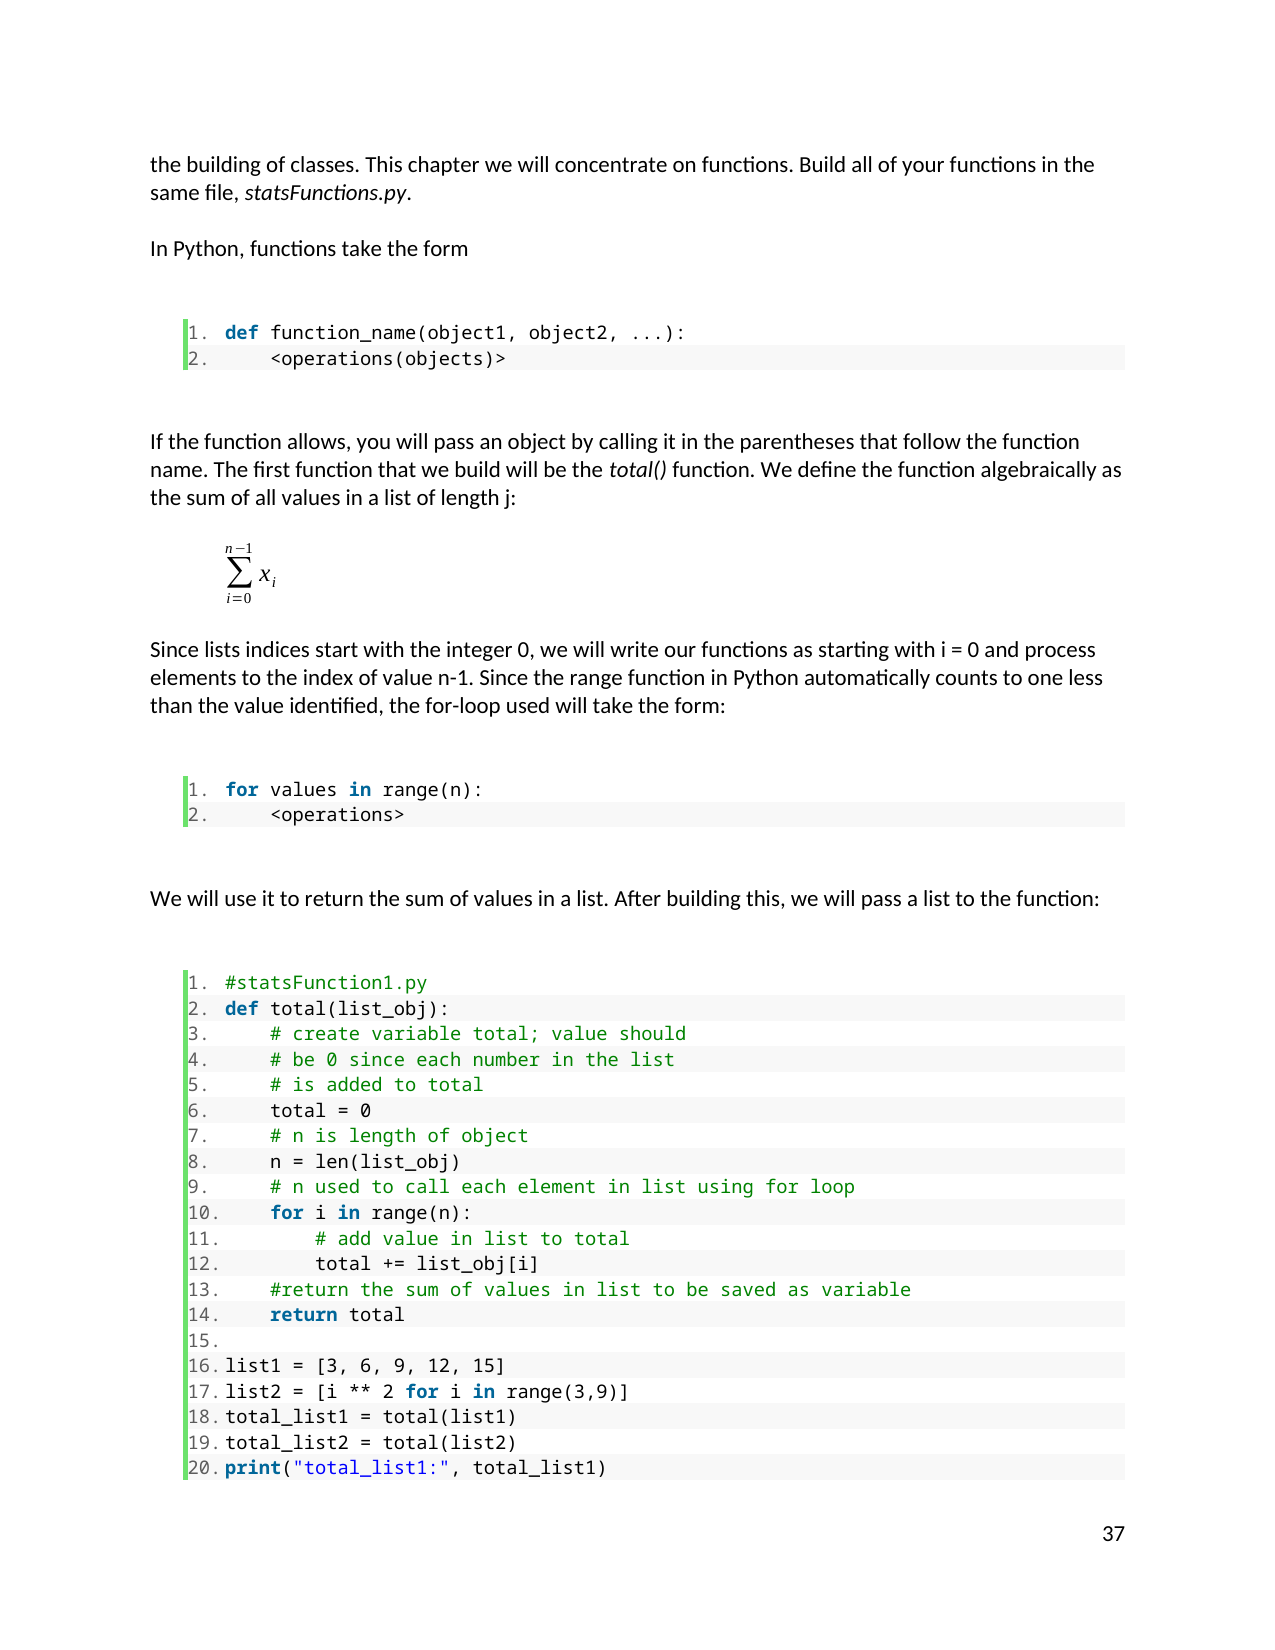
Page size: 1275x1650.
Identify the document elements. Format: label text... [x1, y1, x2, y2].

list #return the sum of values in list to be saved as variable [188, 1276, 1125, 1301]
list <operations(objects)> [188, 345, 1125, 370]
list #statsFunction1.py [183, 969, 1125, 995]
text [150, 150, 1125, 206]
list def total(list_obj): [188, 995, 1125, 1021]
list for values in range(n): [188, 776, 1125, 802]
text Since lists indices start with the integer 0, we will write our functions as starting with i = 0 and process elements to the index of value n-1. Since the range function in Python automatically counts to one less than the value identified, the for-loop used will take the form: [150, 635, 1125, 719]
list print("total_list1:", total_list1) [188, 1454, 1125, 1480]
list total = 0 [188, 1097, 1125, 1123]
list # n is length of object [188, 1123, 1125, 1148]
list total += list_obj[i] [188, 1250, 1125, 1276]
list total_list1 = total(list1) [188, 1403, 1125, 1429]
list for i in range(n): [188, 1199, 1125, 1225]
text In Python, functions take the form [150, 234, 1125, 262]
list n = len(list_obj) [188, 1148, 1125, 1174]
list # create variable total; value should [188, 1021, 1125, 1046]
list list2 = [i ** 2 for i in range(3,9)] [188, 1378, 1125, 1403]
list def function_name(object1, object2, ...): [188, 319, 1125, 345]
text We will use it to return the sum of values in a list. After building this, we will pass a list to the function: [150, 884, 1125, 912]
list list1 = [3, 6, 9, 12, 15] [188, 1352, 1125, 1378]
list <operations> [188, 802, 1125, 827]
list # be 0 since each number in the list [188, 1046, 1125, 1072]
list # n used to call each element in list using for loop [188, 1174, 1125, 1199]
list total_list2 = total(list2) [188, 1429, 1125, 1454]
list # add value in list to total [188, 1225, 1125, 1250]
list # is added to total [188, 1072, 1125, 1097]
text If the function allows, you will pass an object by calling it in the parentheses that follow the function name. The first function that we build will be the total() function. We define the function algebraically as the sum of all values in a list of length j: [150, 427, 1125, 512]
list return total [188, 1301, 1125, 1327]
